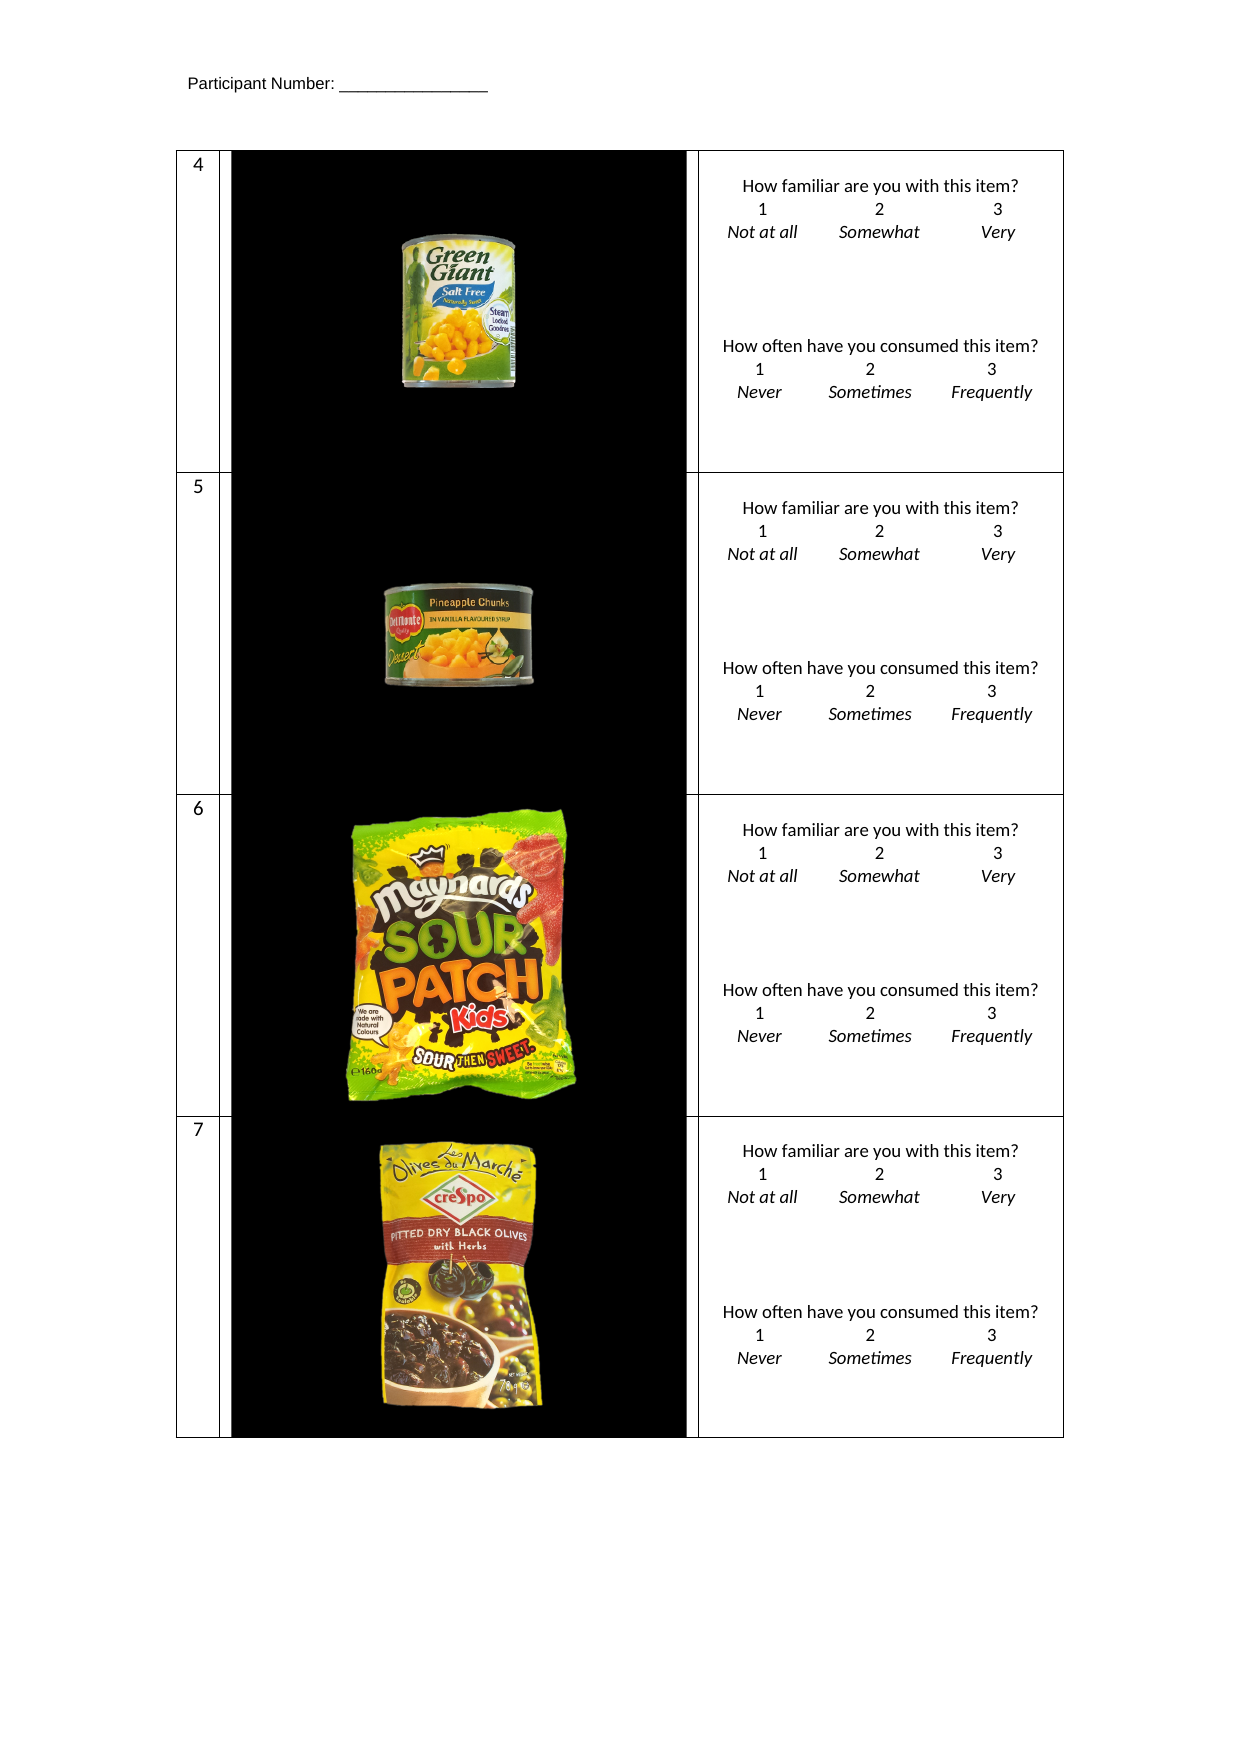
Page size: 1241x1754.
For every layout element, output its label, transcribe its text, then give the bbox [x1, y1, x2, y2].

table_cell [220, 473, 231, 794]
picture [231, 151, 687, 472]
table_cell 7 [177, 1117, 219, 1437]
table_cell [699, 151, 1063, 472]
table_cell How familiar are you with this item? How often have you consumed this item? [699, 473, 1063, 794]
table_cell How familiar are you with this item? How often have you consumed this item? [699, 795, 1063, 1116]
picture [231, 795, 687, 1438]
table_cell [687, 1117, 698, 1437]
table_cell 5 [177, 473, 219, 794]
table_cell [220, 151, 231, 472]
picture [231, 473, 687, 794]
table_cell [699, 1117, 1063, 1437]
table_cell [687, 473, 698, 794]
table_cell [220, 795, 231, 1116]
table_cell 6 [177, 795, 219, 1116]
table_cell [687, 151, 698, 472]
table_cell 4 [177, 151, 219, 472]
table_cell [687, 795, 698, 1116]
table_cell [220, 1117, 231, 1437]
